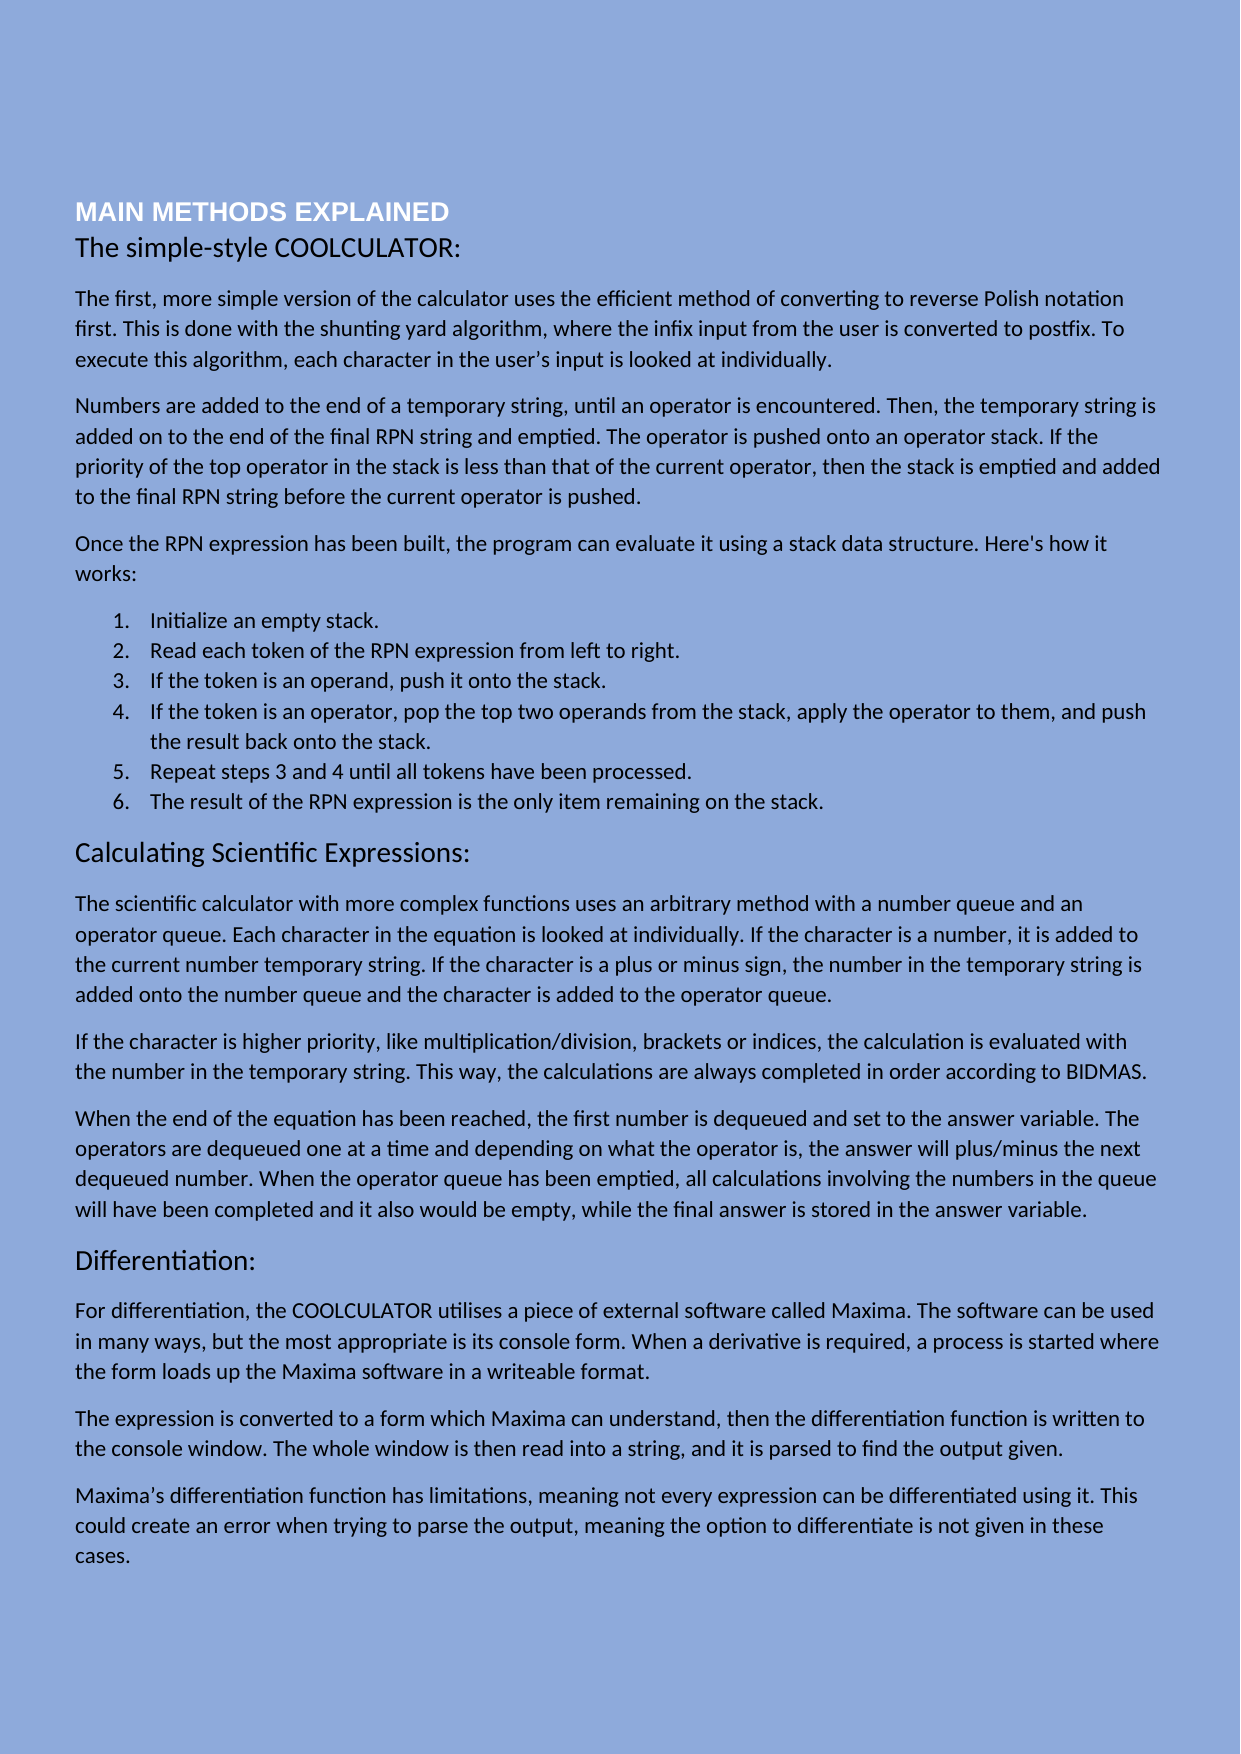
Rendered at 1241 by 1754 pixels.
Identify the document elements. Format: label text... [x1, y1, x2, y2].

text Once the RPN expression has been built, the program can evaluate it using a stack data structure. Here's how it works: [75, 529, 1165, 587]
list If the token is an operand, push it onto the stack. [112, 667, 1165, 695]
text The first, more simple version of the calculator uses the efficient method of converting to reverse Polish notation first. This is done with the shunting yard algorithm, where the infix input from the user is converted to postfix. To execute this algorithm, each character in the user’s input is looked at individually. [75, 284, 1165, 373]
list Initialize an empty stack. [112, 606, 1165, 634]
text If the character is higher priority, like multiplication/division, brackets or indices, the calculation is evaluated with the number in the temporary string. This way, the calculations are always completed in order according to BIDMAS. [75, 1027, 1165, 1085]
text The expression is converted to a form which Maxima can understand, then the differentiation function is written to the console window. The whole window is then read into a string, and it is parsed to find the output given. [75, 1404, 1165, 1462]
text Numbers are added to the end of a temporary string, until an operator is encountered. Then, the temporary string is added on to the end of the final RPN string and emptied. The operator is pushed onto an operator stack. If the priority of the top operator in the stack is less than that of the current operator, then the stack is emptied and added to the final RPN string before the current operator is pushed. [75, 392, 1165, 510]
list If the token is an operator, pop the top two operands from the stack, apply the operator to them, and push the result back onto the stack. [112, 697, 1165, 755]
text Maxima’s differentiation function has limitations, meaning not every expression can be differentiated using it. This could create an error when trying to parse the output, meaning the option to differentiate is not given in these cases. [75, 1481, 1165, 1569]
list The result of the RPN expression is the only item remaining on the stack. [112, 787, 1165, 816]
text For differentiation, the COOLCULATOR utilises a piece of external software called Maxima. The software can be used in many ways, but the most appropriate is its console form. When a derivative is required, a process is started where the form loads up the Maxima software in a writeable format. [75, 1297, 1165, 1385]
text Differentiation: [75, 1242, 1165, 1277]
text When the end of the equation has been reached, the first number is dequeued and set to the answer variable. The operators are dequeued one at a time and depending on what the operator is, the answer will plus/minus the next dequeued number. When the operator queue has been emptied, all calculations involving the numbers in the queue will have been completed and it also would be empty, while the final answer is stored in the answer variable. [75, 1104, 1165, 1223]
list Read each token of the RPN expression from left to right. [112, 636, 1165, 664]
text The simple-style COOLCULATOR: [75, 229, 1165, 265]
list Repeat steps 3 and 4 until all tokens have been processed. [112, 757, 1165, 785]
text The scientific calculator with more complex functions uses an arbitrary method with a number queue and an operator queue. Each character in the equation is looked at individually. If the character is a number, it is added to the current number temporary string. If the character is a plus or minus sign, the number in the temporary string is added onto the number queue and the character is added to the operator queue. [75, 889, 1165, 1008]
text Calculating Scientific Expressions: [75, 834, 1165, 870]
subtitle MAIN METHODS EXPLAINED [75, 196, 1165, 227]
